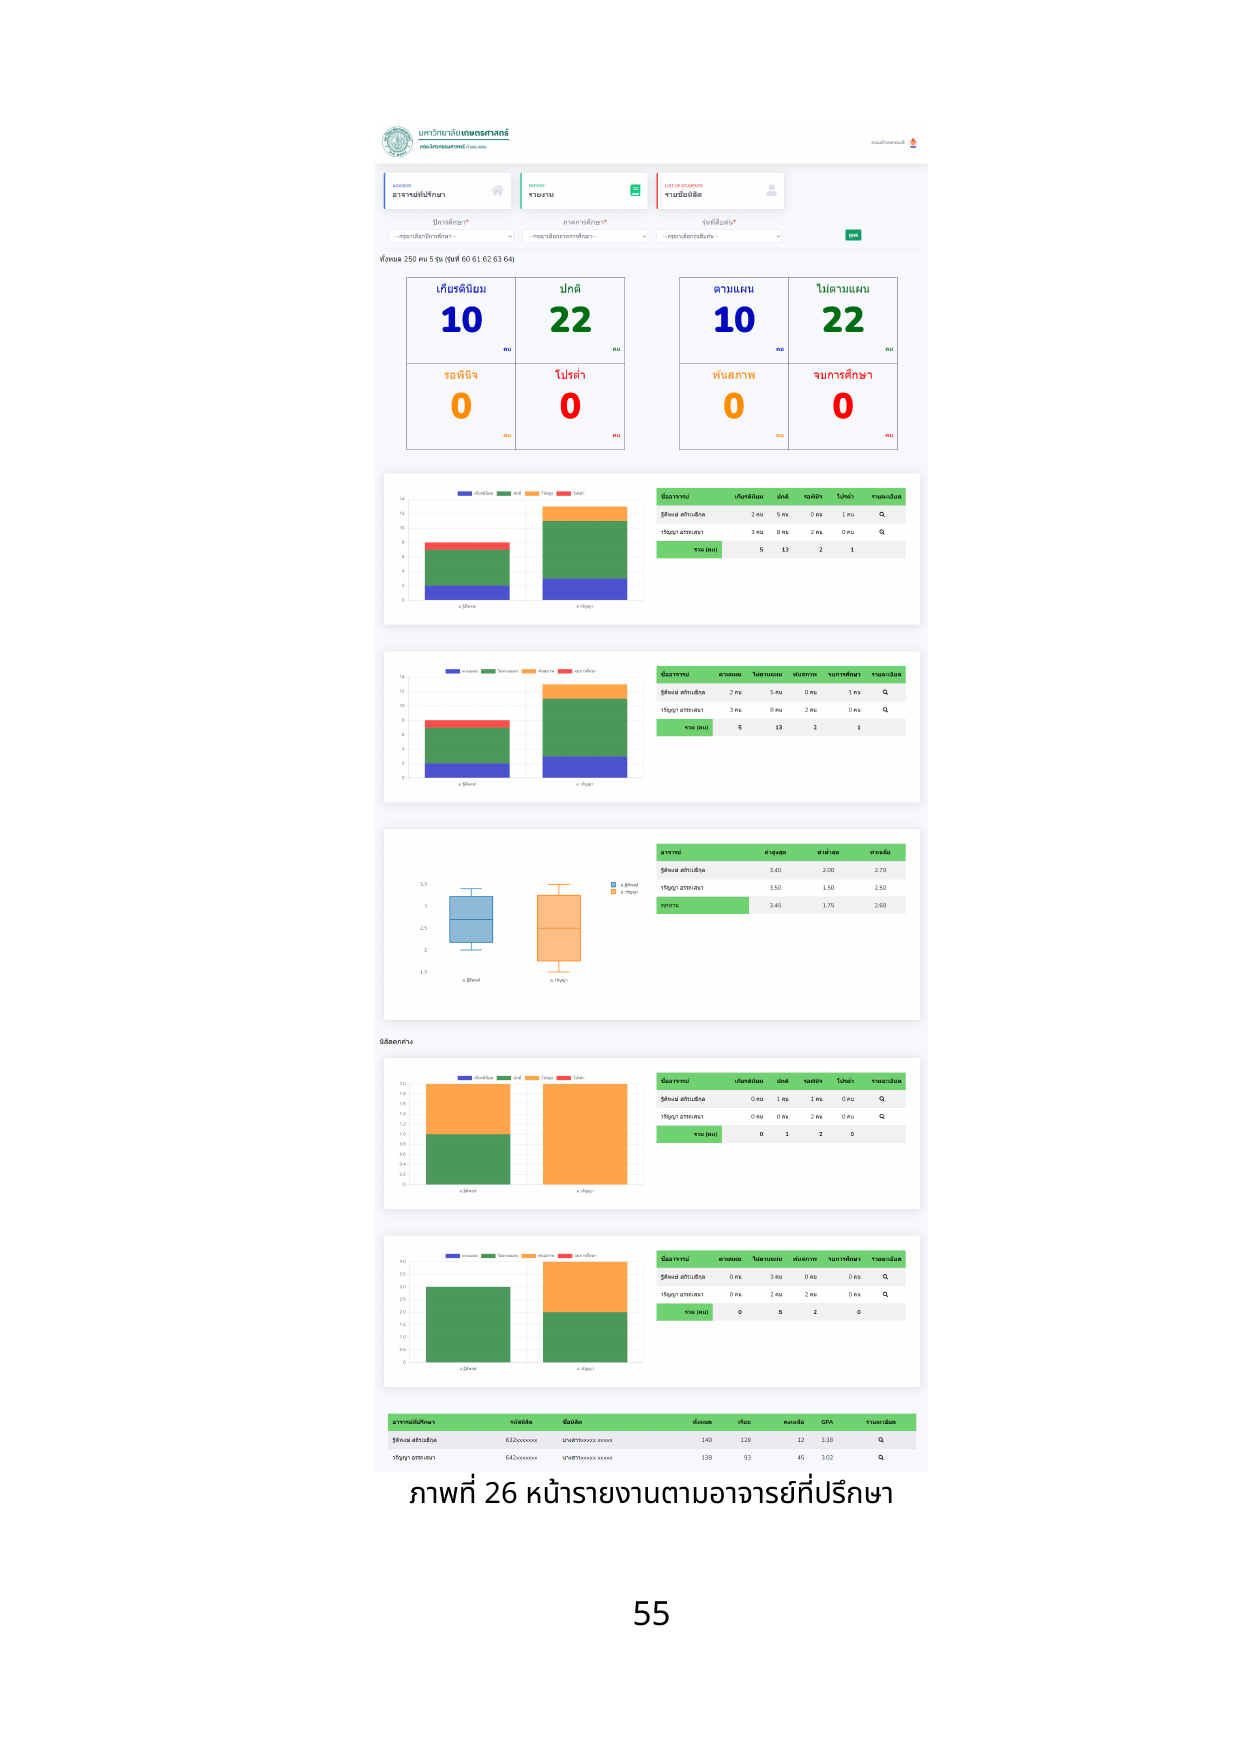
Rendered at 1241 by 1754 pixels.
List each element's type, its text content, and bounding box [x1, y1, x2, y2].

picture [375, 121, 929, 1472]
text ภาพที่ 26 หน้ารายงานตามอาจารย์ที่ปรึกษา [150, 1472, 1153, 1516]
